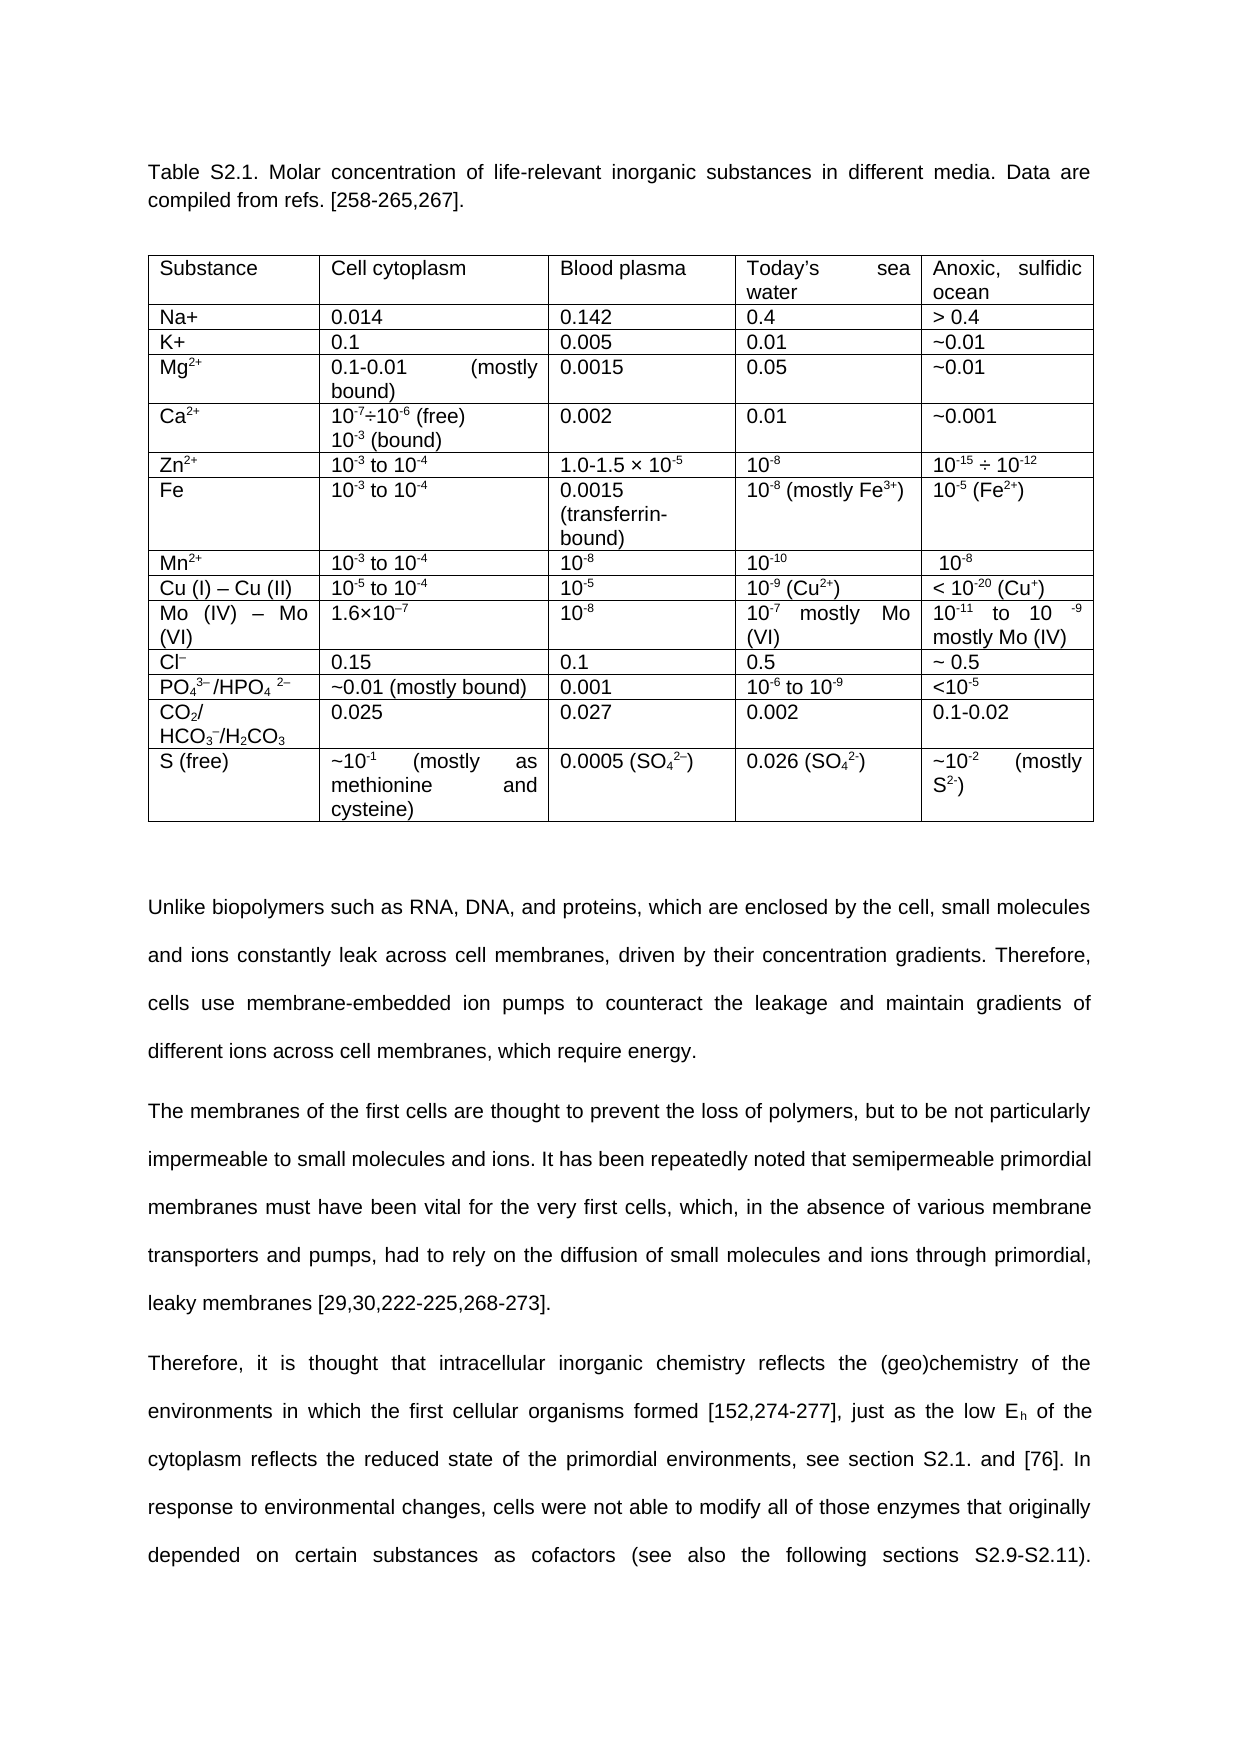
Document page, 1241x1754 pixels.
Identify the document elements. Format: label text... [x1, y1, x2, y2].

table_cell 10-3 to 10-4 [320, 453, 548, 477]
table_cell 0.01 [736, 404, 921, 452]
table_cell 10-7 mostly Mo (VI) [736, 601, 921, 649]
table_cell Ca2+ [149, 404, 319, 452]
table_header Today’s sea water [736, 256, 921, 304]
table_cell ~10-1 (mostly as methionine and cysteine) [320, 749, 548, 821]
table_cell 10-5 [549, 576, 735, 600]
text Unlike biopolymers such as RNA, DNA, and proteins, which are enclosed by the cell, small molecules and ions constantly leak across cell membranes, driven by their concentration gradients. Therefore, cells use membrane-embedded ion pumps to counteract the leakage and maintain gradients of different ions across cell membranes, which require energy. [148, 895, 1093, 1062]
table_cell 10-15 ÷ 10-12 [922, 453, 1093, 477]
table_cell 0.002 [549, 404, 735, 452]
table_cell CO2/HCO3–/H2CO3 [149, 700, 319, 748]
table_cell 0.1-0.02 [922, 700, 1093, 748]
table_cell Fe [149, 478, 319, 550]
table_cell S (free) [149, 749, 319, 821]
table_cell 0.0015 [549, 355, 735, 403]
table_cell 0.1 [320, 330, 548, 354]
table_cell 10-8 [736, 453, 921, 477]
table_cell Cl– [149, 650, 319, 674]
table_cell 10-9 (Cu2+) [736, 576, 921, 600]
table_cell 10-8 (mostly Fe3+) [736, 478, 921, 550]
table_cell < 10-20 (Cu+) [922, 576, 1093, 600]
table_cell 0.025 [320, 700, 548, 748]
table_cell 0.014 [320, 305, 548, 329]
table_cell > 0.4 [922, 305, 1093, 329]
table_cell ~ 0.5 [922, 650, 1093, 674]
table_cell 1.0-1.5 × 10-5 [549, 453, 735, 477]
table_cell 0.05 [736, 355, 921, 403]
table_cell 0.001 [549, 675, 735, 699]
table_cell ~0.01 [922, 330, 1093, 354]
table_cell Cu (I) – Cu (II) [149, 576, 319, 600]
text Table S2.1. Molar concentration of life-relevant inorganic substances in different media. Data are compiled from refs. [258-265,267]. [148, 160, 1093, 212]
table_cell 0.026 (SO42-) [736, 749, 921, 821]
table_cell Zn2+ [149, 453, 319, 477]
table_cell 0.4 [736, 305, 921, 329]
table_cell 10-11 to 10 -9 mostly Mo (IV) [922, 601, 1093, 649]
table_cell 0.5 [736, 650, 921, 674]
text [148, 1351, 1093, 1567]
text The membranes of the first cells are thought to prevent the loss of polymers, but to be not particularly impermeable to small molecules and ions. It has been repeatedly noted that semipermeable primordial membranes must have been vital for the very first cells, which, in the absence of various membrane transporters and pumps, had to rely on the diffusion of small molecules and ions through primordial, leaky membranes [29,30,222-225,268-273]. [148, 1099, 1093, 1314]
table_header Blood plasma [549, 256, 735, 304]
table_cell 10-10 [736, 551, 921, 575]
table_cell ~0.01 (mostly bound) [320, 675, 548, 699]
table_cell Mn2+ [149, 551, 319, 575]
table_cell <10-5 [922, 675, 1093, 699]
table_cell 10-6 to 10-9 [736, 675, 921, 699]
table_cell 0.1-0.01 (mostly bound) [320, 355, 548, 403]
table_cell 0.0005 (SO42–) [549, 749, 735, 821]
table_cell 0.01 [736, 330, 921, 354]
table_cell 0.0015 (transferrin-bound) [549, 478, 735, 550]
table_cell 0.027 [549, 700, 735, 748]
table_cell Na+ [149, 305, 319, 329]
table_cell 10-8 [922, 551, 1093, 575]
table_cell 0.005 [549, 330, 735, 354]
table_header Anoxic, sulfidic ocean [922, 256, 1093, 304]
table_cell PO43– /HPO4 2– [149, 675, 319, 699]
table_cell Mo (IV) – Mo (VI) [149, 601, 319, 649]
table_cell 0.1 [549, 650, 735, 674]
table_cell 10-3 to 10-4 [320, 478, 548, 550]
table_header Substance [149, 256, 319, 304]
table_cell 0.142 [549, 305, 735, 329]
table_cell 1.6×10–7 [320, 601, 548, 649]
table_cell K+ [149, 330, 319, 354]
table_cell ~10-2 (mostly S2-) [922, 749, 1093, 821]
table_cell 0.15 [320, 650, 548, 674]
table_cell 10-8 [549, 601, 735, 649]
table_cell ~0.01 [922, 355, 1093, 403]
table_cell 0.002 [736, 700, 921, 748]
table_cell ~0.001 [922, 404, 1093, 452]
table_cell 10-8 [549, 551, 735, 575]
table_header Cell cytoplasm [320, 256, 548, 304]
table_cell 10-5 (Fe2+) [922, 478, 1093, 550]
table_cell 10-5 to 10-4 [320, 576, 548, 600]
table_cell 10-3 to 10-4 [320, 551, 548, 575]
table_cell Mg2+ [149, 355, 319, 403]
table_cell 10-7÷10-6 (free) 10-3 (bound) [320, 404, 548, 452]
